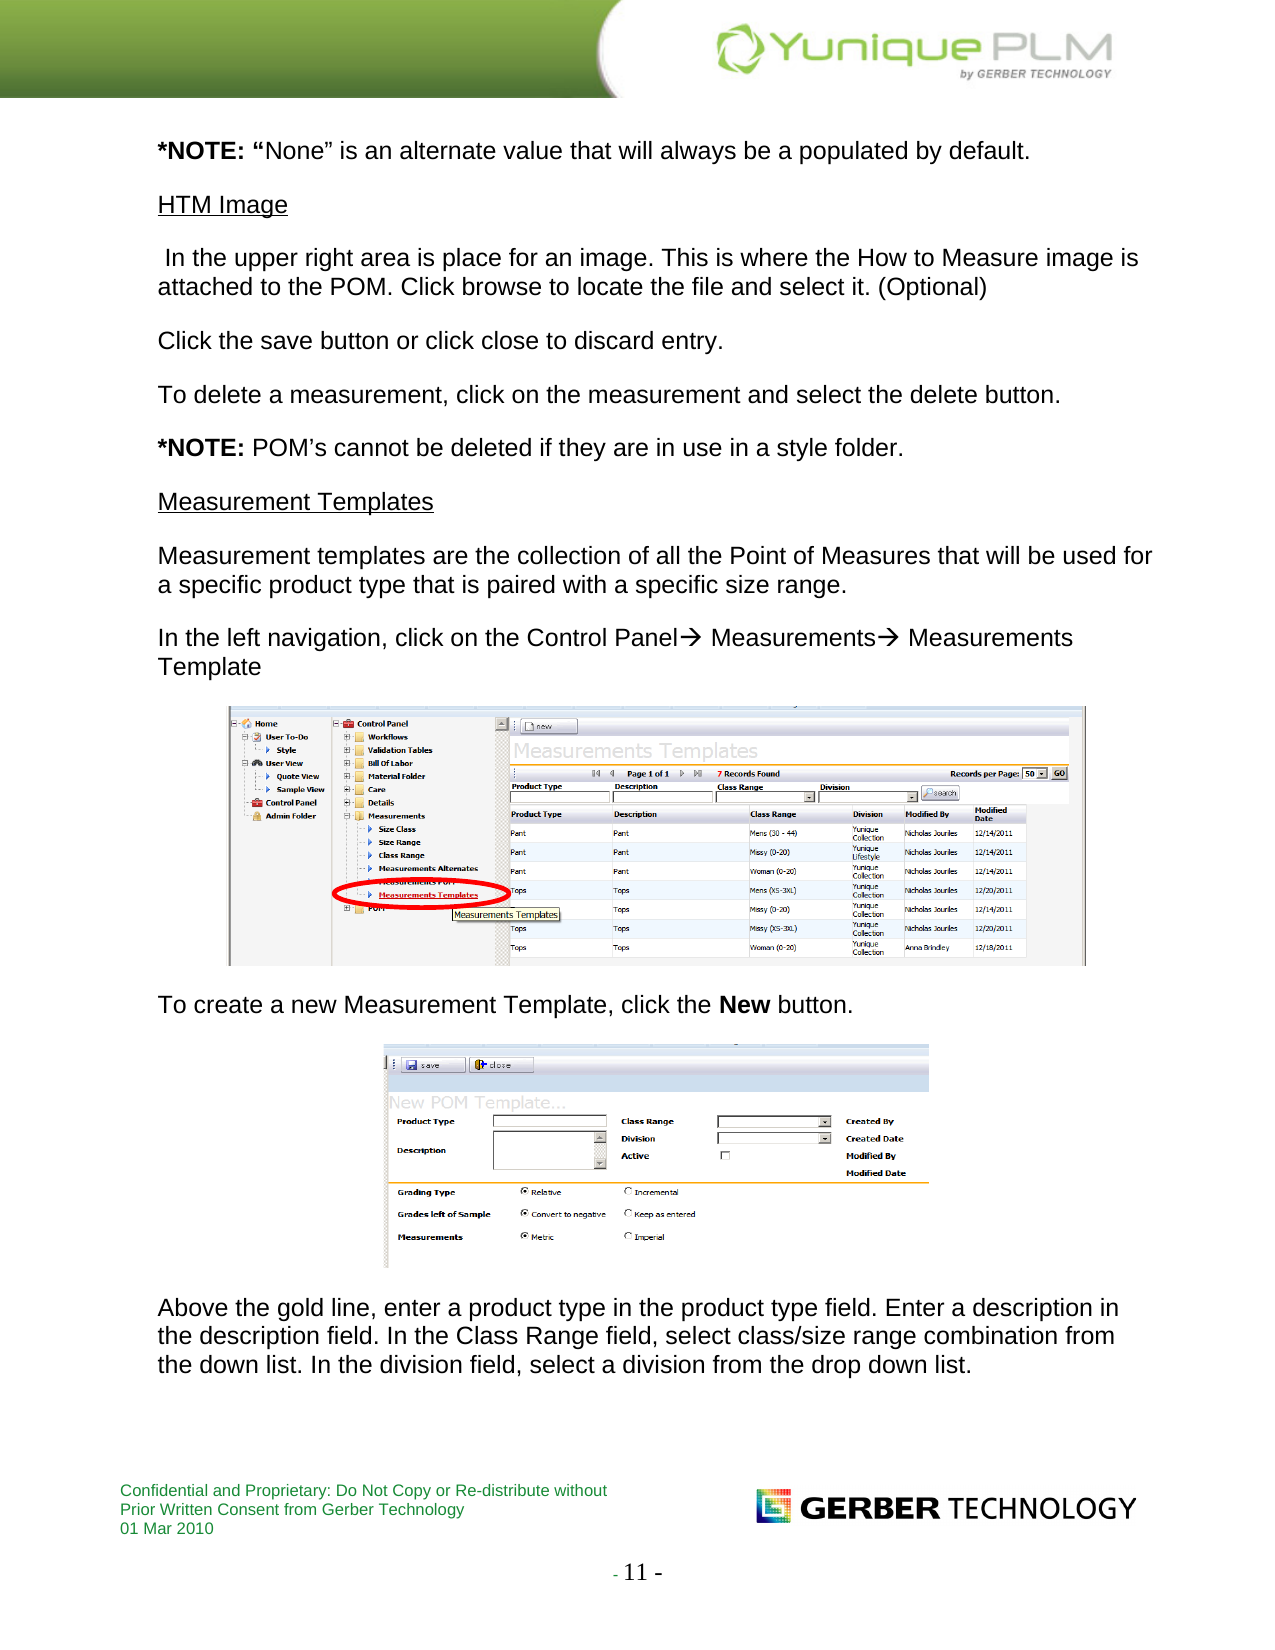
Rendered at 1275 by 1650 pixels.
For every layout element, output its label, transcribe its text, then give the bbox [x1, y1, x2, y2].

list Above the gold line, enter a product type in the product type field. Enter a description in the description field. In the Class Range field, select class/size range combination from the down list. In the division field, select a division from the drop down list. [157, 1293, 1155, 1379]
list Measurement Templates [157, 487, 1155, 516]
list In the left navigation, click on the Control Panel Measurements Measurements Template [157, 623, 1155, 681]
picture [703, 4, 1126, 102]
picture [226, 706, 1086, 966]
list HTM Image [157, 190, 1155, 218]
list To delete a measurement, click on the measurement and select the delete button. [157, 380, 1155, 408]
picture [756, 1485, 1137, 1526]
list *NOTE: “None” is an alternate value that will always be a populated by default. [157, 136, 1155, 165]
list In the upper right area is place for an image. This is where the How to Measure image is attached to the POM. Click browse to locate the file and select it. (Optional) [157, 243, 1155, 301]
picture [0, 0, 634, 98]
list *NOTE: POM’s cannot be deleted if they are in use in a style folder. [157, 433, 1155, 462]
list To create a new Measurement Template, click the New button. [157, 990, 1155, 1019]
picture [383, 1044, 929, 1268]
list Measurement templates are the collection of all the Point of Measures that will be used for a specific product type that is paired with a specific size range. [157, 541, 1155, 598]
list Click the save button or click close to discard entry. [157, 326, 1155, 355]
